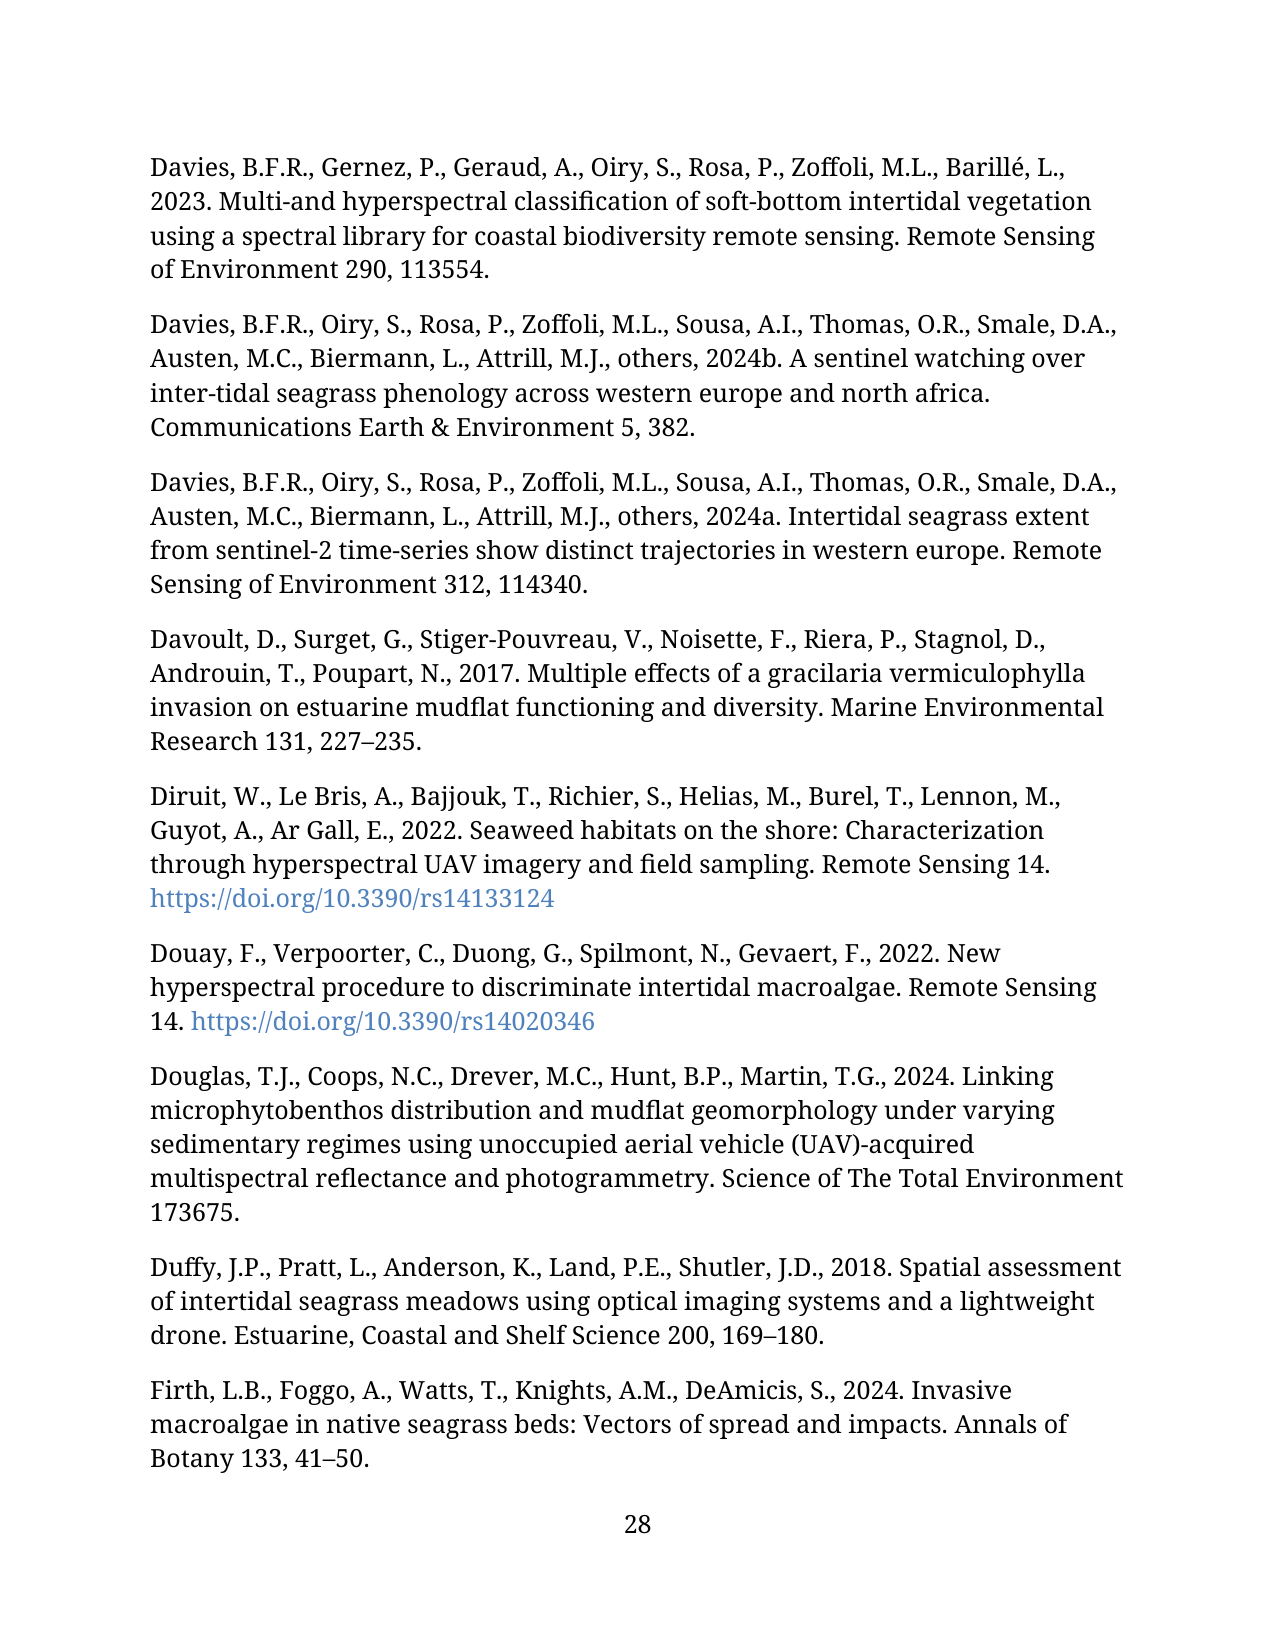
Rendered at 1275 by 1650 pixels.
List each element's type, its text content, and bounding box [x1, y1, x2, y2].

text Diruit, W., Le Bris, A., Bajjouk, T., Richier, S., Helias, M., Burel, T., Lennon, M., Guyot, A., Ar Gall, E., 2022. Seaweed habitats on the shore: Characterization through hyperspectral UAV imagery and field sampling. Remote Sensing 14. https://doi.org/10.3390/rs14133124 [150, 778, 1125, 914]
text Davies, B.F.R., Oiry, S., Rosa, P., Zoffoli, M.L., Sousa, A.I., Thomas, O.R., Smale, D.A., Austen, M.C., Biermann, L., Attrill, M.J., others, 2024b. A sentinel watching over inter-tidal seagrass phenology across western europe and north africa. Communications Earth & Environment 5, 382. [150, 307, 1125, 443]
text Douglas, T.J., Coops, N.C., Drever, M.C., Hunt, B.P., Martin, T.G., 2024. Linking microphytobenthos distribution and mudflat geomorphology under varying sedimentary regimes using unoccupied aerial vehicle (UAV)-acquired multispectral reflectance and photogrammetry. Science of The Total Environment 173675. [150, 1058, 1125, 1229]
text Douay, F., Verpoorter, C., Duong, G., Spilmont, N., Gevaert, F., 2022. New hyperspectral procedure to discriminate intertidal macroalgae. Remote Sensing 14. https://doi.org/10.3390/rs14020346 [150, 935, 1125, 1038]
text Firth, L.B., Foggo, A., Watts, T., Knights, A.M., DeAmicis, S., 2024. Invasive macroalgae in native seagrass beds: Vectors of spread and impacts. Annals of Botany 133, 41–50. [150, 1373, 1125, 1475]
text Davies, B.F.R., Oiry, S., Rosa, P., Zoffoli, M.L., Sousa, A.I., Thomas, O.R., Smale, D.A., Austen, M.C., Biermann, L., Attrill, M.J., others, 2024a. Intertidal seagrass extent from sentinel-2 time-series show distinct trajectories in western europe. Remote Sensing of Environment 312, 114340. [150, 464, 1125, 600]
text Davies, B.F.R., Gernez, P., Geraud, A., Oiry, S., Rosa, P., Zoffoli, M.L., Barillé, L., 2023. Multi-and hyperspectral classification of soft-bottom intertidal vegetation using a spectral library for coastal biodiversity remote sensing. Remote Sensing of Environment 290, 113554. [150, 150, 1125, 286]
text Duffy, J.P., Pratt, L., Anderson, K., Land, P.E., Shutler, J.D., 2018. Spatial assessment of intertidal seagrass meadows using optical imaging systems and a lightweight drone. Estuarine, Coastal and Shelf Science 200, 169–180. [150, 1249, 1125, 1352]
text Davoult, D., Surget, G., Stiger-Pouvreau, V., Noisette, F., Riera, P., Stagnol, D., Androuin, T., Poupart, N., 2017. Multiple effects of a gracilaria vermiculophylla invasion on estuarine mudflat functioning and diversity. Marine Environmental Research 131, 227–235. [150, 621, 1125, 757]
